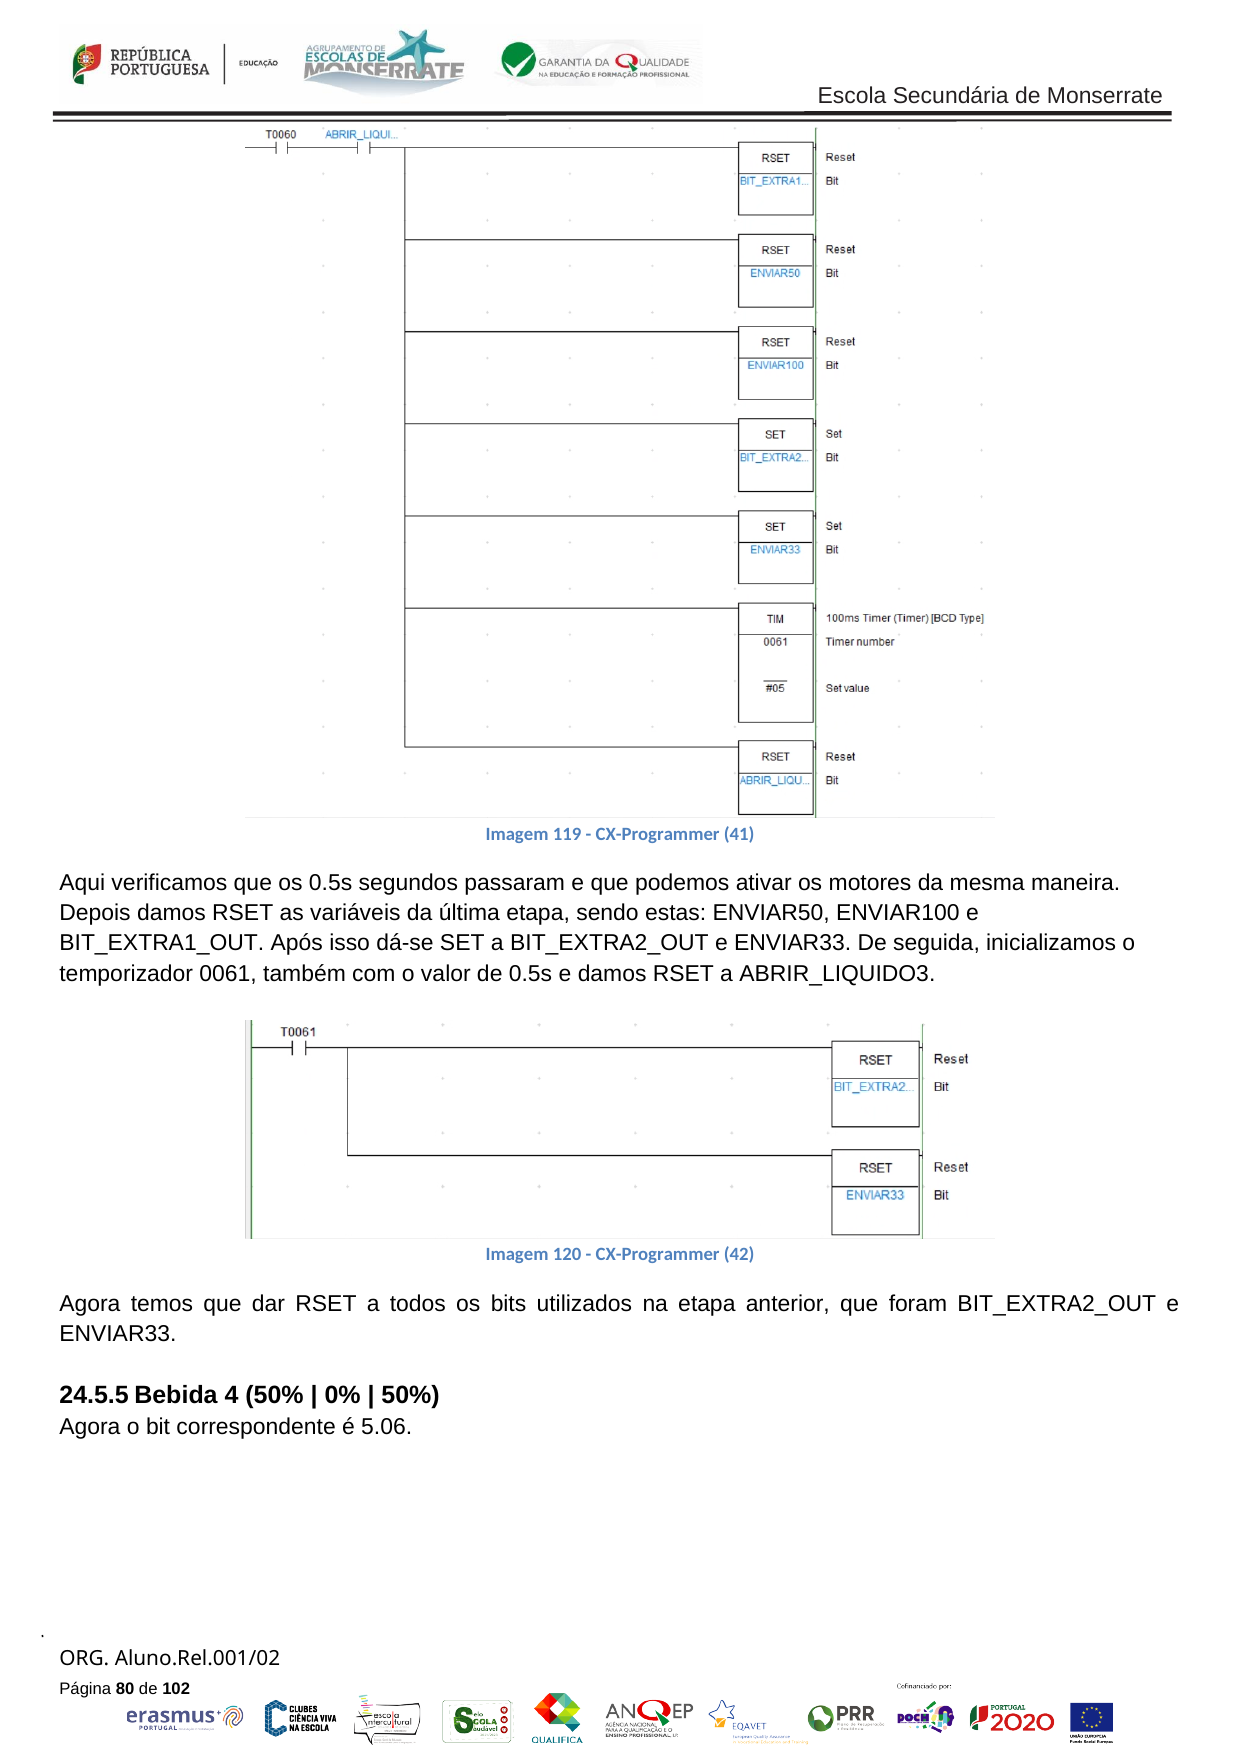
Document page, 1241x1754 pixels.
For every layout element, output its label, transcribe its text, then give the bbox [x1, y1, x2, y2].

text Imagem - CX-Programmer (42) [59, 1242, 1181, 1265]
picture [245, 1020, 995, 1239]
picture [245, 125, 995, 818]
text Aqui verificamos que os 0.5s segundos passaram e que podemos ativar os motores da mesma maneira. Depois damos RSET as variáveis da última etapa, sendo estas: ENVIAR50, ENVIAR100 e BIT_EXTRA1_OUT. Após isso dá-se SET a BIT_EXTRA2_OUT e ENVIAR33. De seguida, inicializamos o temporizador 0061, também com o valor de 0.5s e damos RSET a ABRIR_LIQUIDO3. [59, 869, 1181, 986]
subtitle Bebida 4 (50% | 0% | 50%) [59, 1380, 963, 1409]
picture [59, 24, 703, 104]
text Agora o bit correspondente é 5.06. [59, 1413, 1181, 1440]
text Imagem - CX-Programmer (41) [59, 822, 1181, 844]
picture [127, 1679, 1113, 1754]
text Agora temos que dar RSET a todos os bits utilizados na etapa anterior, que foram BIT_EXTRA2_OUT e ENVIAR33. [59, 1290, 1181, 1346]
